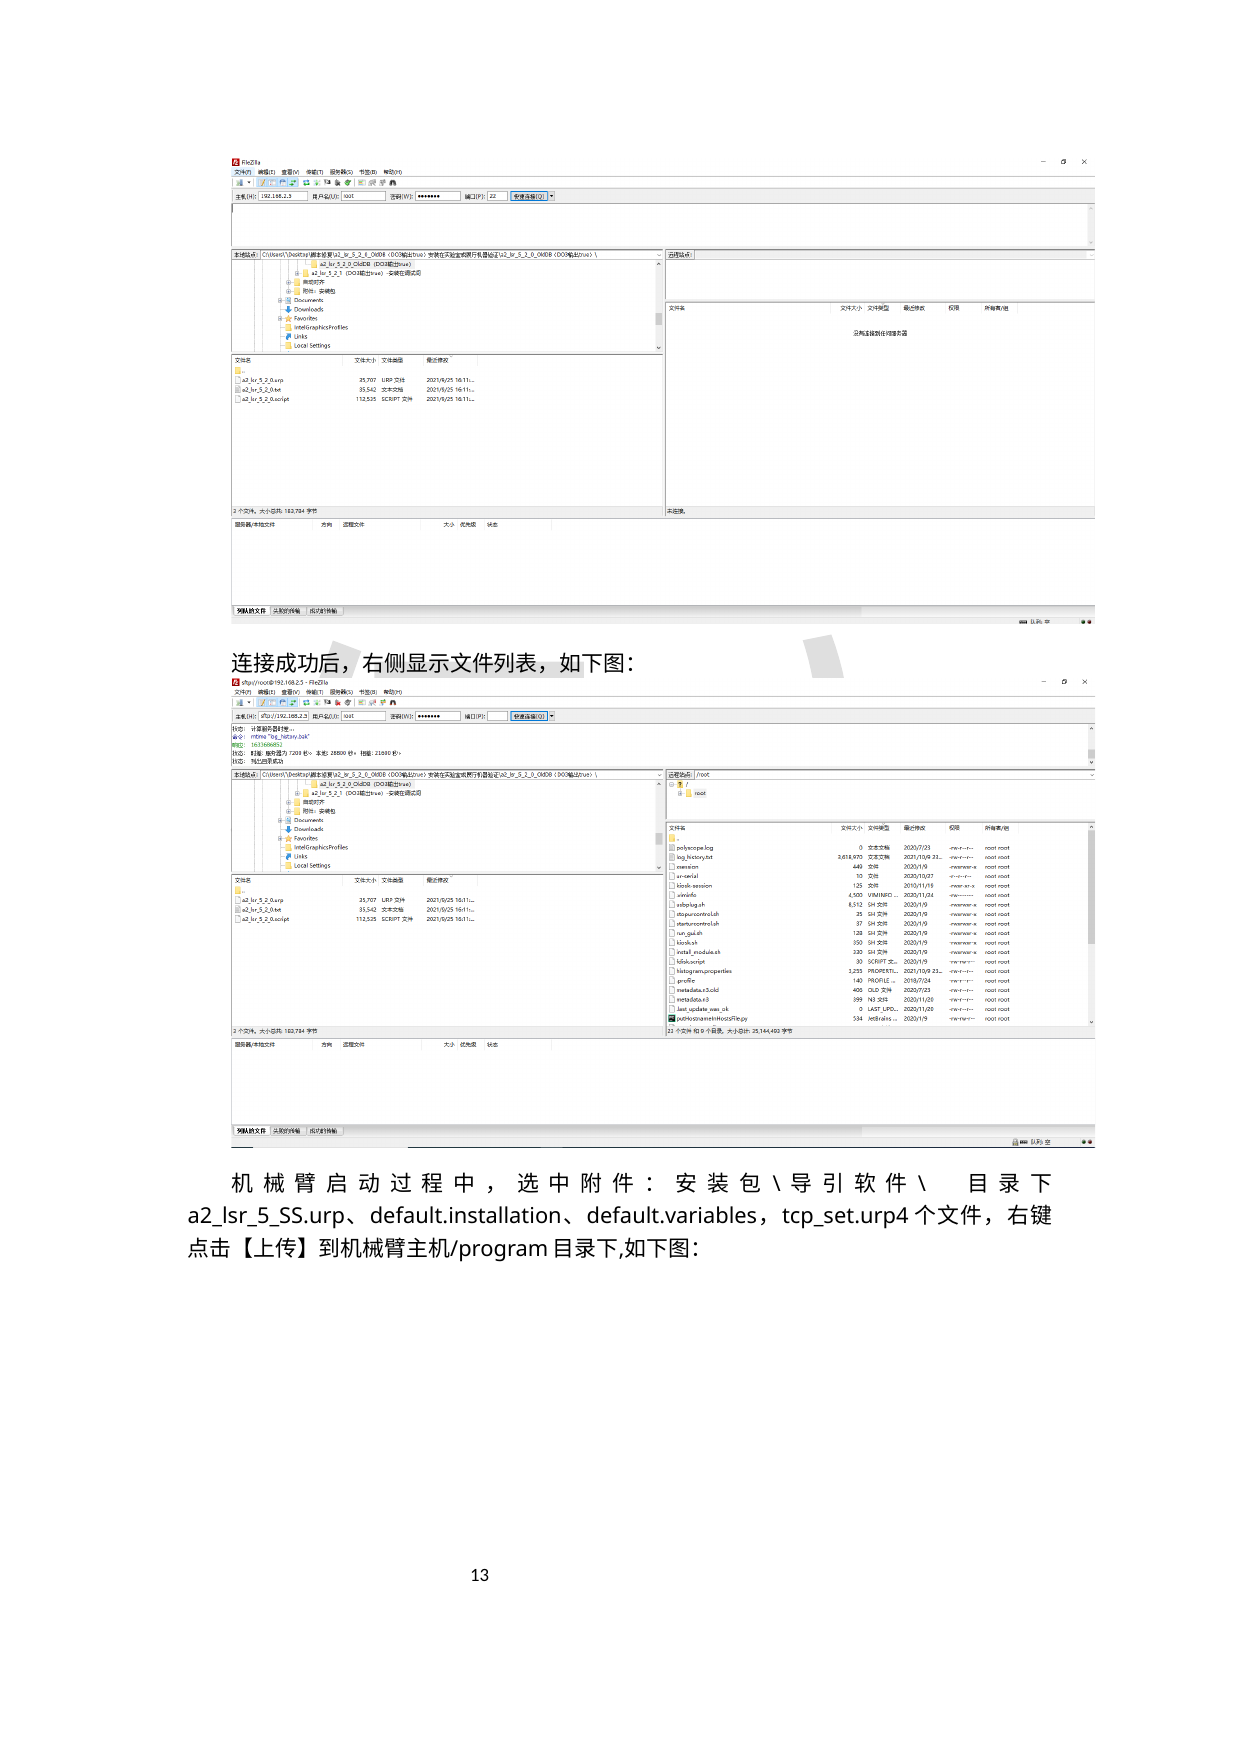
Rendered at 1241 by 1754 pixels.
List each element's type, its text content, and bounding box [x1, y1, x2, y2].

picture [231, 678, 1096, 1148]
text 连接成功后，右侧显示文件列表，如下图： [187, 646, 1053, 678]
text 机械臂启动过程中，选中附件：安装包\导引软件\ 目录下a2_lsr_5_SS.urp、default.installation、default.variables，tcp_set.urp4个文件，右键点击【上传】到机械臂主机/program目录下,如下图： [187, 1166, 1053, 1263]
picture [231, 158, 1095, 624]
